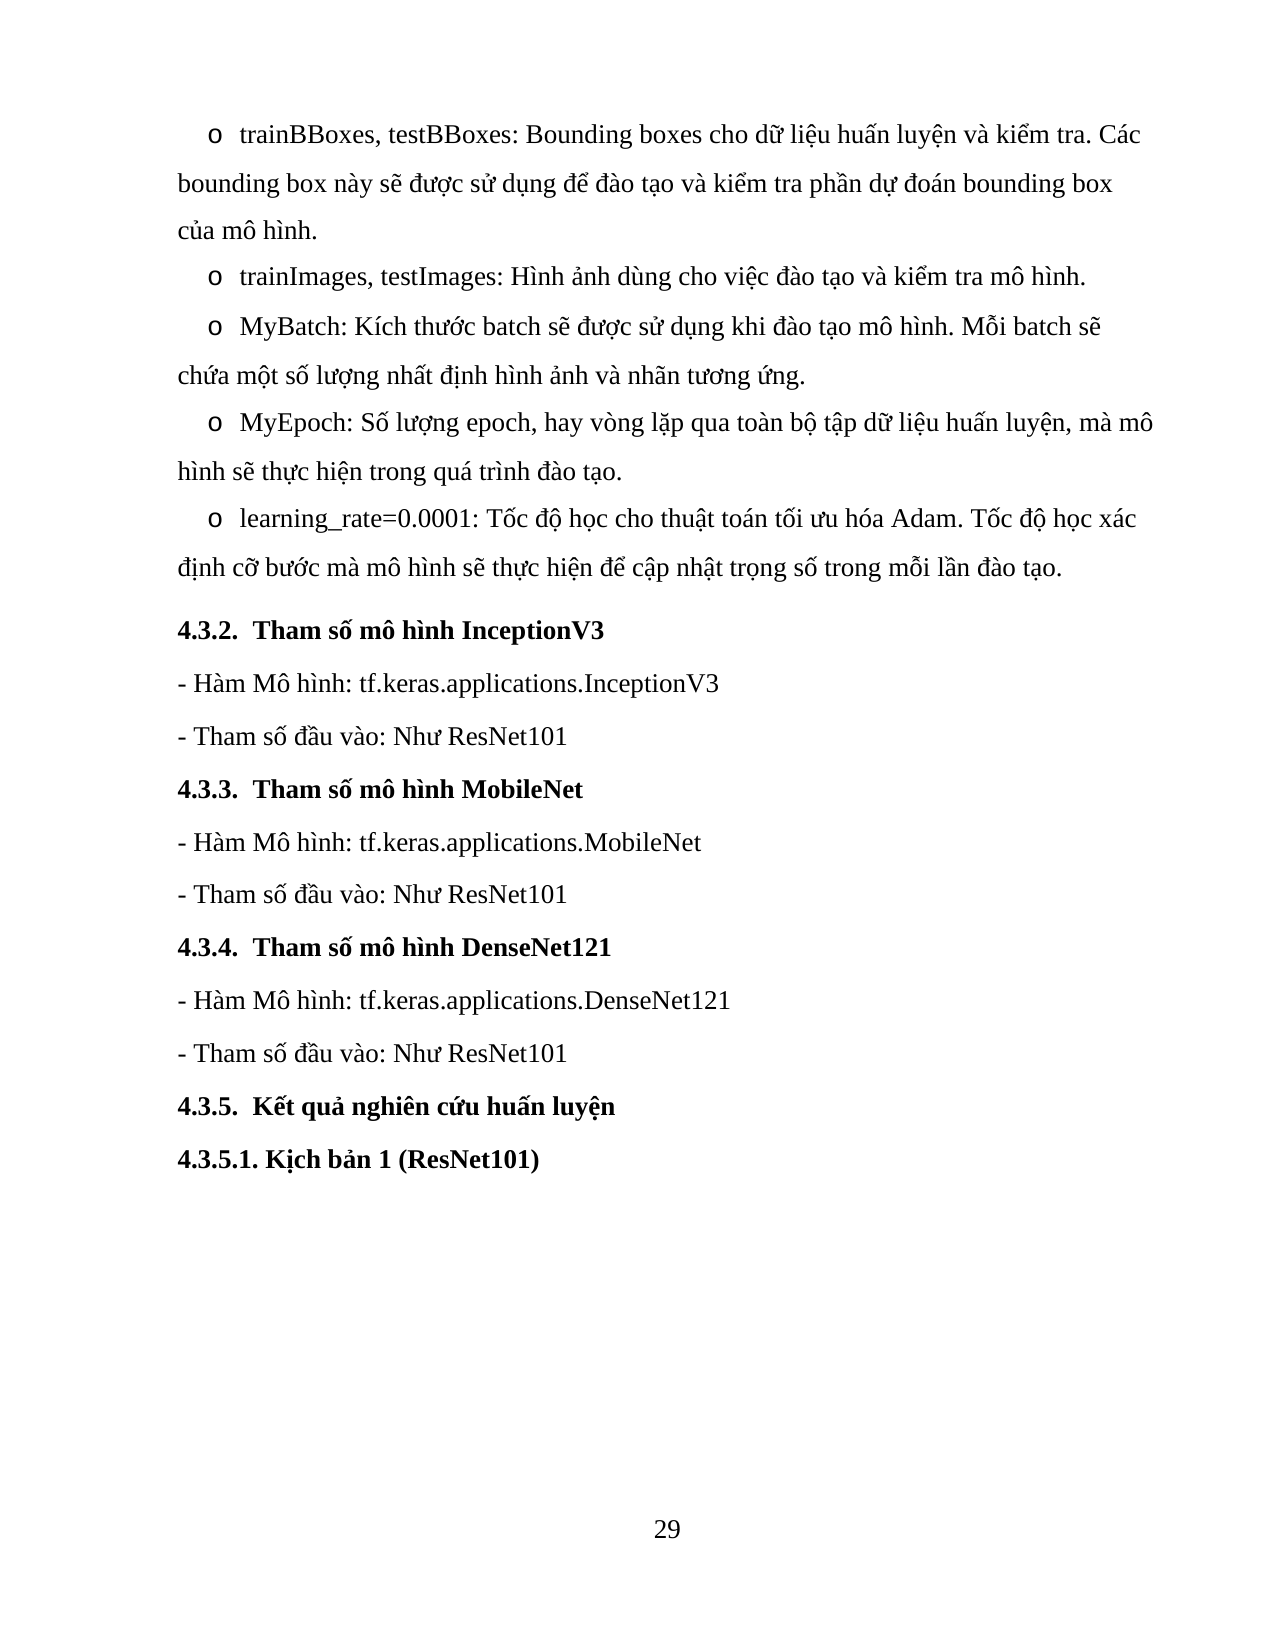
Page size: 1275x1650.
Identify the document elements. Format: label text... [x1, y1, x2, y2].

list MyBatch: Kích thước batch sẽ được sử dụng khi đào tạo mô hình. Mỗi batch sẽ chứa một số lượng nhất định hình ảnh và nhãn tương ứng. [177, 311, 1157, 391]
subtitle Hàm Mô hình: tf.keras.applications.MobileNet [177, 826, 1157, 857]
list MyEpoch: Số lượng epoch, hay vòng lặp qua toàn bộ tập dữ liệu huấn luyện, mà mô hình sẽ thực hiện trong quá trình đào tạo. [177, 406, 1157, 486]
list trainImages, testImages: Hình ảnh dùng cho việc đào tạo và kiểm tra mô hình. [177, 260, 1157, 294]
subtitle Tham số đầu vào: Như ResNet101 [177, 1037, 1157, 1068]
subtitle Tham số mô hình InceptionV3 [177, 614, 1157, 645]
subtitle Tham số mô hình DenseNet121 [177, 932, 1157, 963]
list trainBBoxes, testBBoxes: Bounding boxes cho dữ liệu huấn luyện và kiểm tra. Các bounding box này sẽ được sử dụng để đào tạo và kiểm tra phần dự đoán bounding box của mô hình. [177, 118, 1157, 245]
subtitle Hàm Mô hình: tf.keras.applications.InceptionV3 [177, 667, 1157, 698]
subtitle Kịch bản 1 (ResNet101) [177, 1143, 1157, 1174]
subtitle Tham số đầu vào: Như ResNet101 [177, 879, 1157, 910]
list learning_rate=0.0001: Tốc độ học cho thuật toán tối ưu hóa Adam. Tốc độ học xác định cỡ bước mà mô hình sẽ thực hiện để cập nhật trọng số trong mỗi lần đào tạo. [177, 502, 1157, 582]
subtitle Kết quả nghiên cứu huấn luyện [177, 1090, 1157, 1121]
subtitle Tham số đầu vào: Như ResNet101 [177, 720, 1157, 751]
subtitle Tham số mô hình MobileNet [177, 773, 1157, 804]
subtitle Hàm Mô hình: tf.keras.applications.DenseNet121 [177, 984, 1157, 1016]
